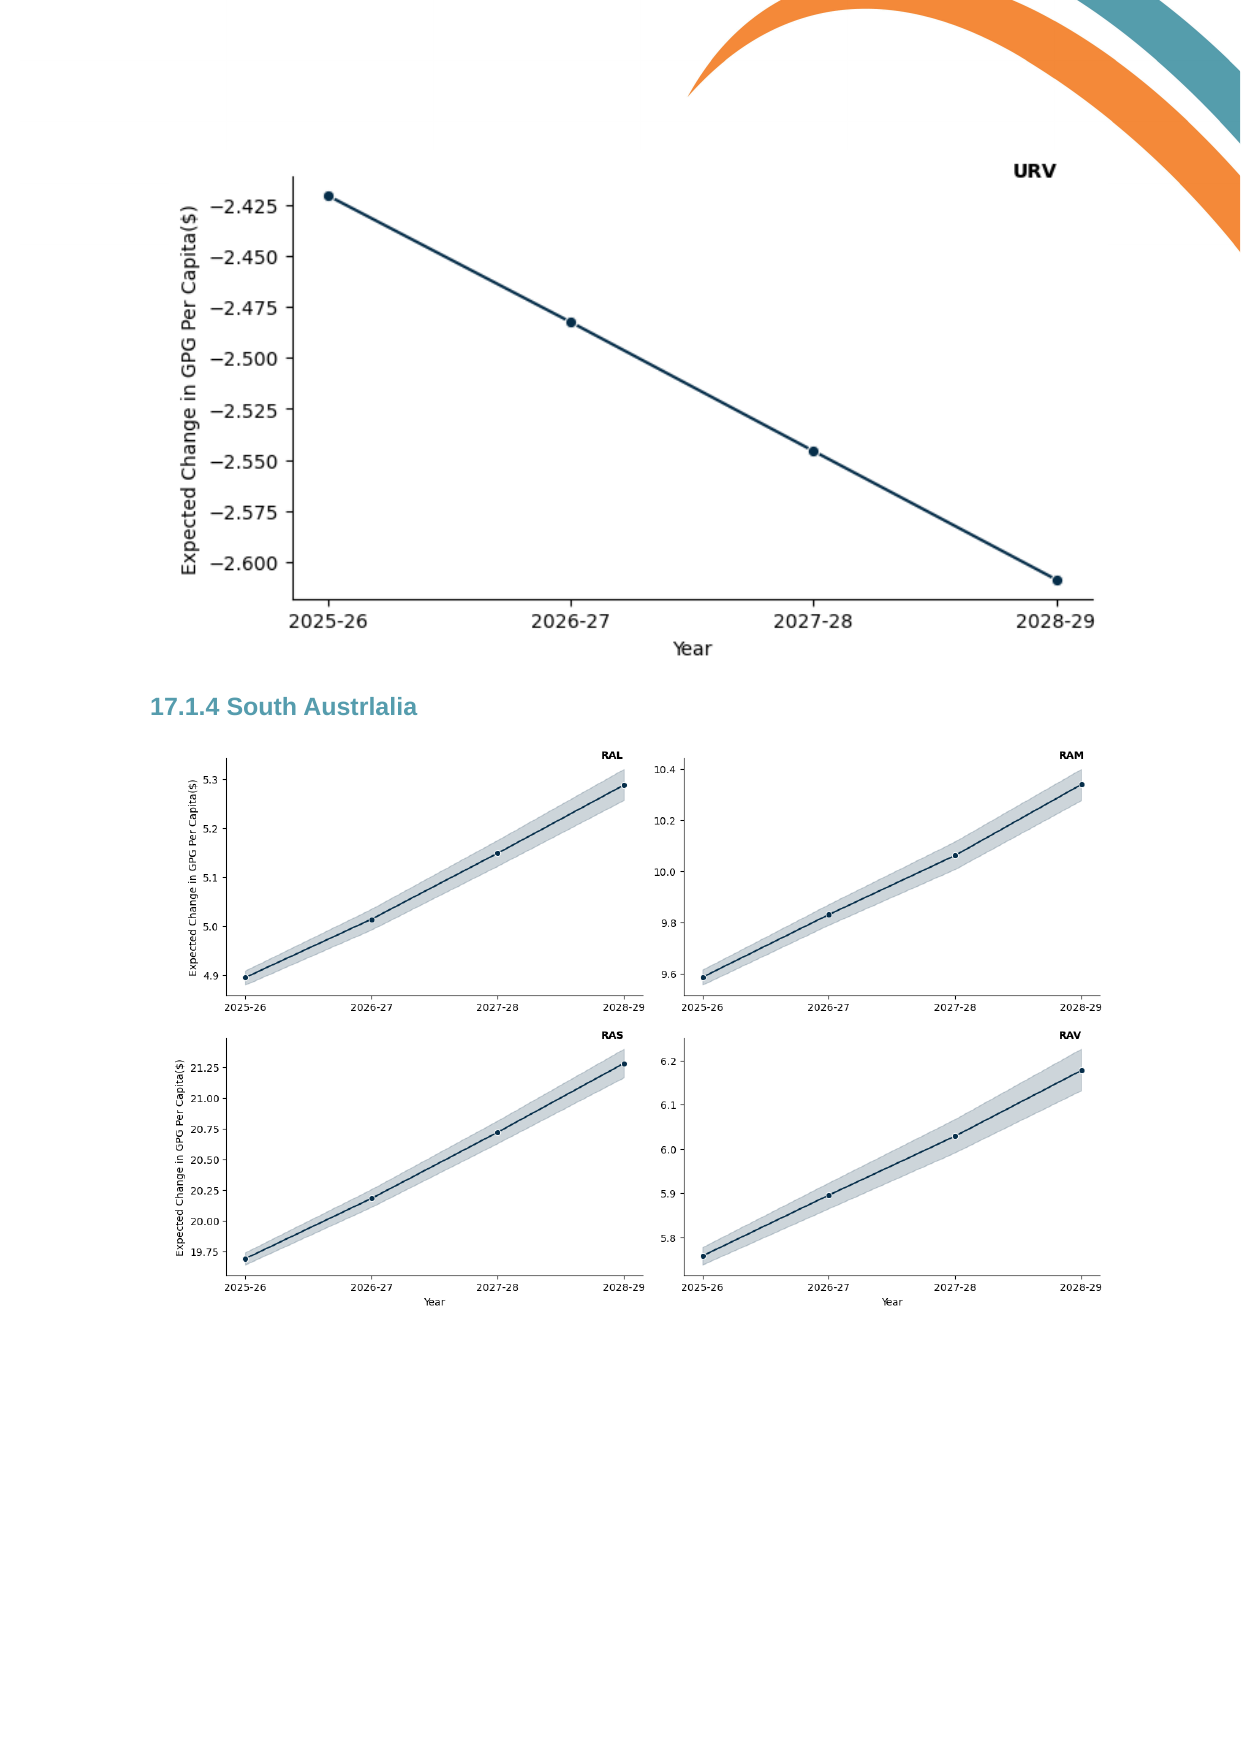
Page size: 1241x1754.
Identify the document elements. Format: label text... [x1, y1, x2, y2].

picture [19, 0, 1241, 672]
subtitle 17.1.4 South Austrlalia [150, 692, 1090, 721]
picture [168, 743, 1109, 1314]
